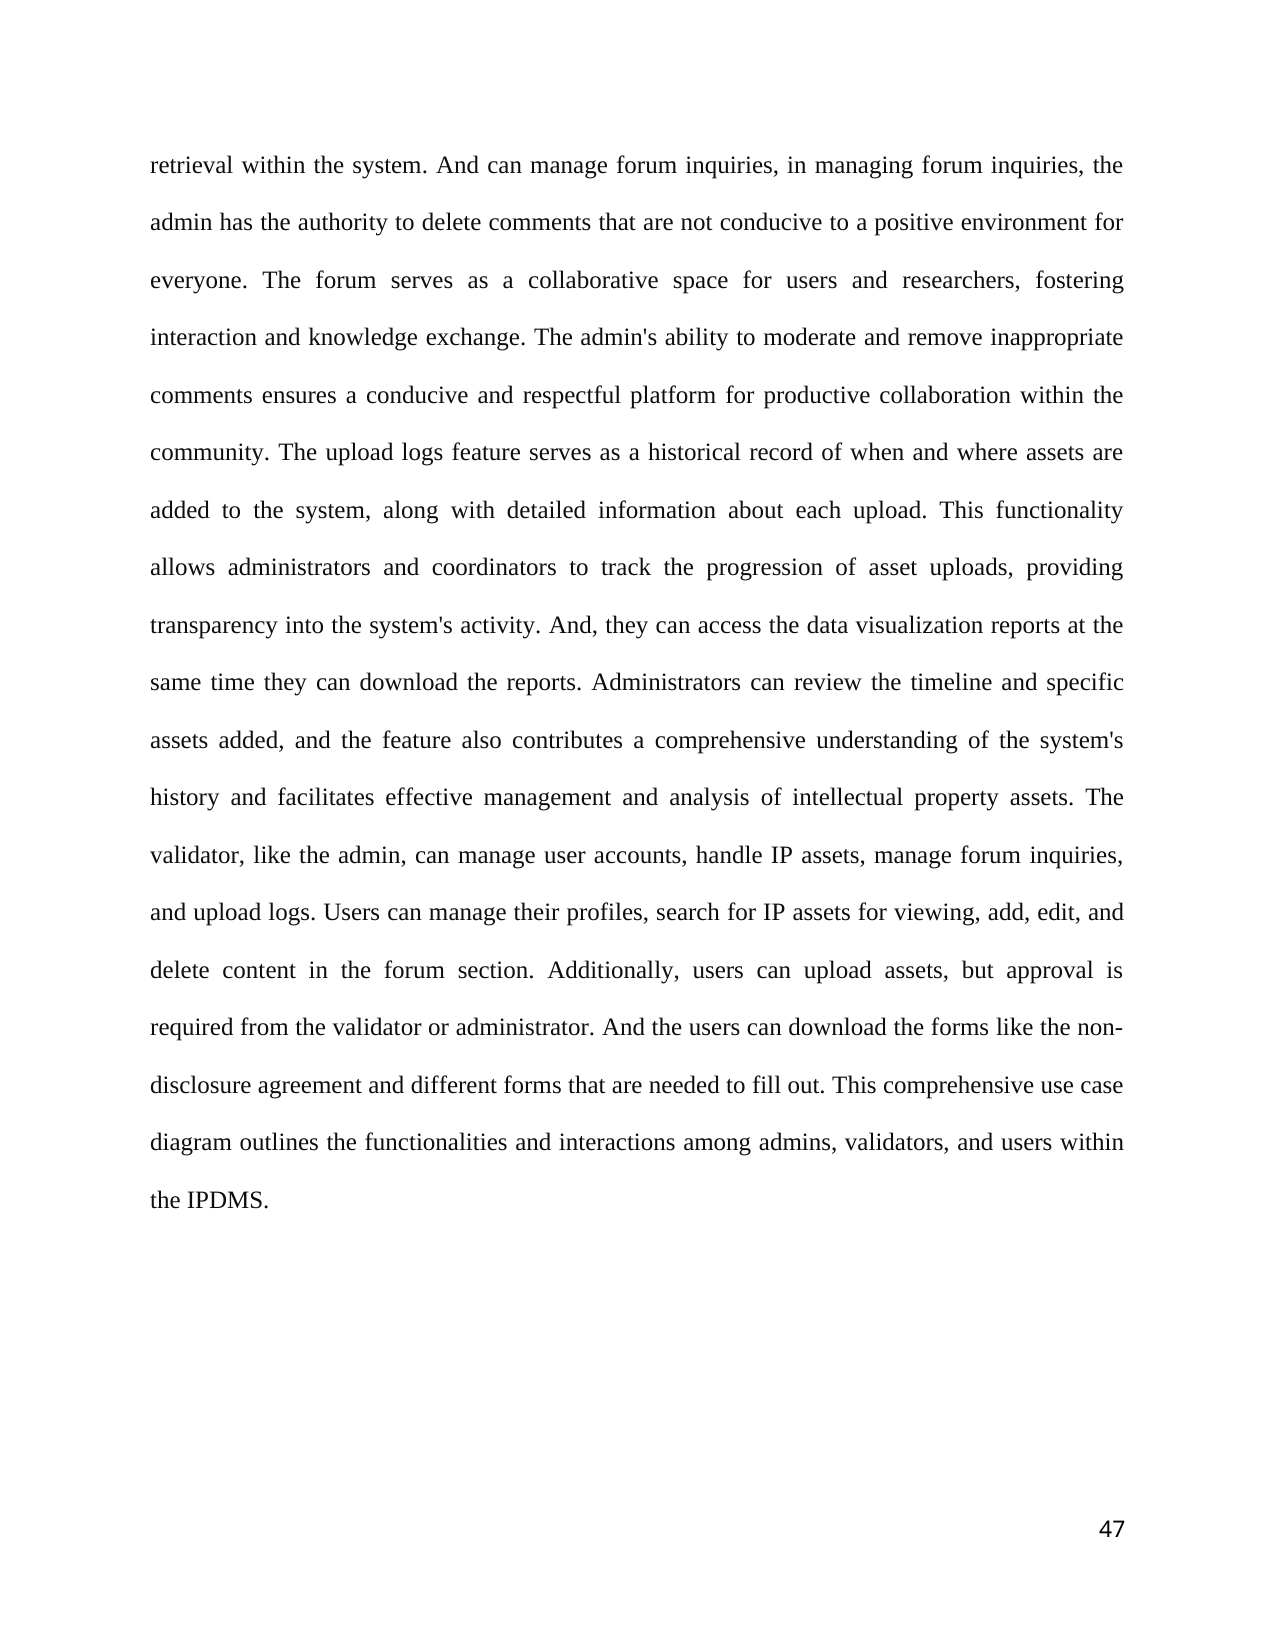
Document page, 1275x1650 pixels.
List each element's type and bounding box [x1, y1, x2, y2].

text [150, 150, 1125, 1214]
